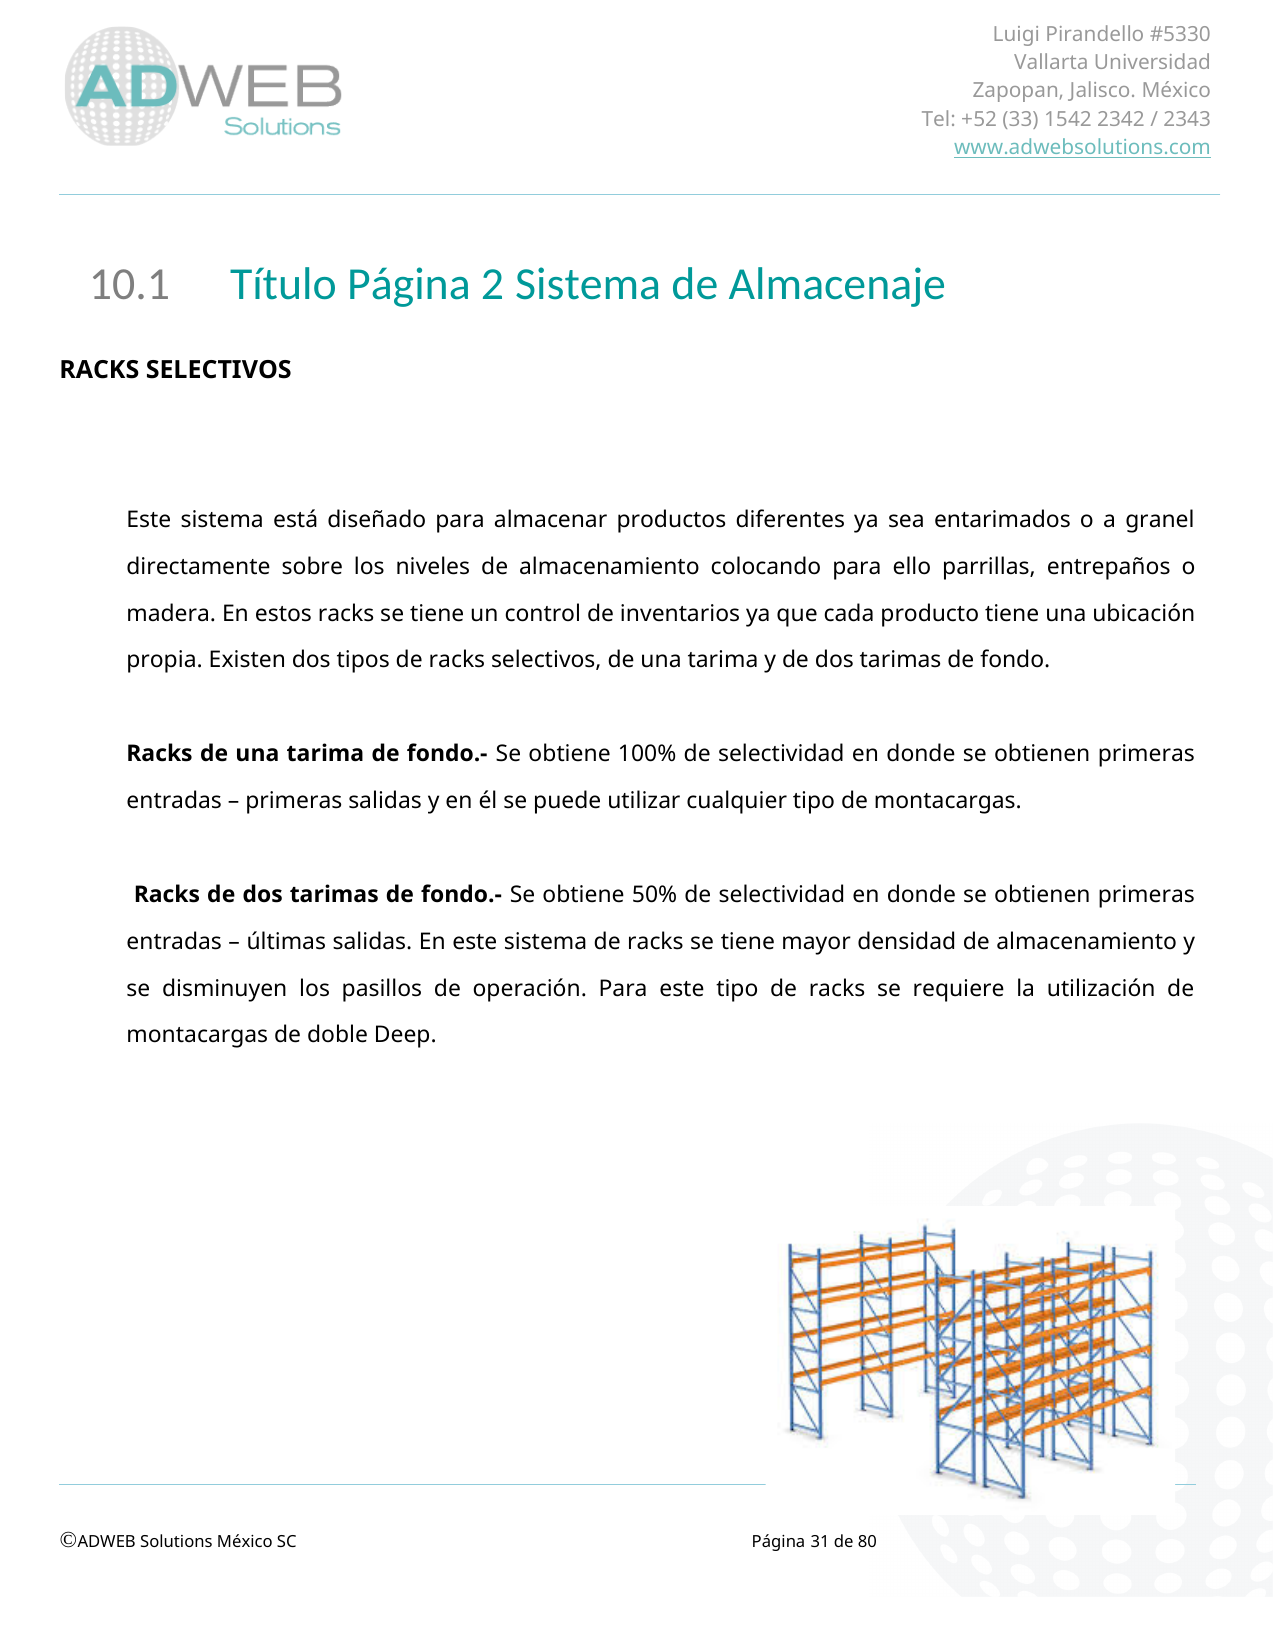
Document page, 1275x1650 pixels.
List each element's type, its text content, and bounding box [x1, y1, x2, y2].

picture [765, 1123, 1273, 1597]
list Racks de una tarima de fondo.- Se obtiene 100% de selectividad en donde se obtienen primeras entradas – primeras salidas y en él se puede utilizar cualquier tipo de montacargas. [89, 737, 1196, 815]
subtitle Título Página 2 Sistema de Almacenaje [89, 255, 1196, 311]
list Racks de dos tarimas de fondo.- Se obtiene 50% de selectividad en donde se obtienen primeras entradas – últimas salidas. En este sistema de racks se tiene mayor densidad de almacenamiento y se disminuyen los pasillos de operación. Para este tipo de racks se requiere la utilización de montacargas de doble Deep. [89, 878, 1196, 1049]
subtitle RACKS SELECTIVOS [59, 352, 1196, 386]
picture [64, 26, 348, 145]
list Este sistema está diseñado para almacenar productos diferentes ya sea entarimados o a granel directamente sobre los niveles de almacenamiento colocando para ello parrillas, entrepaños o madera. En estos racks se tiene un control de inventarios ya que cada producto tiene una ubicación propia. Existen dos tipos de racks selectivos, de una tarima y de dos tarimas de fondo. [89, 503, 1196, 674]
